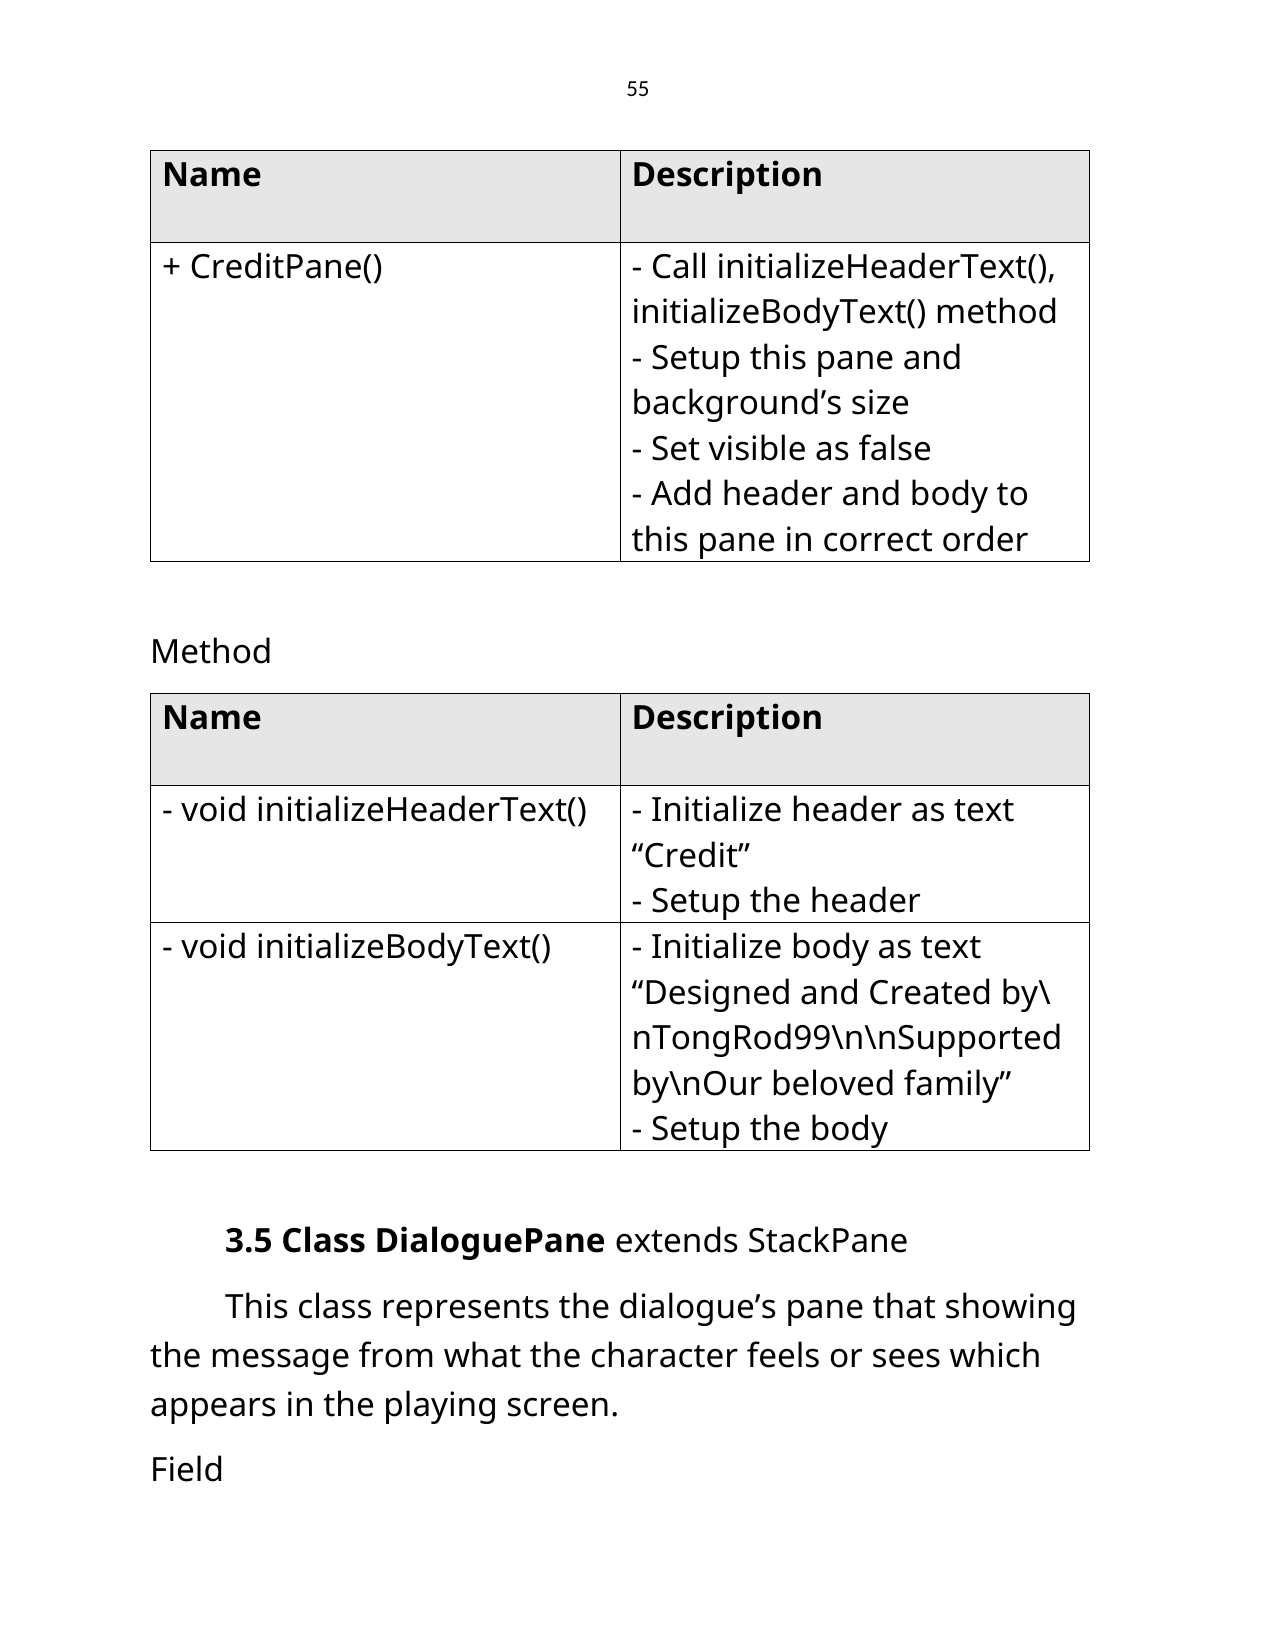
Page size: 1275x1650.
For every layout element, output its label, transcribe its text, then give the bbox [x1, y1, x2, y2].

table_header Description [621, 694, 1089, 785]
text This class represents the dialogue’s pane that showing the message from what the character feels or sees which appears in the playing screen. [150, 1283, 1125, 1426]
table_cell - Call initializeHeaderText(), initializeBodyText() method - Setup this pane and background’s size - Set visible as false - Add header and body to this pane in correct order [621, 243, 1089, 561]
table_cell - void initializeHeaderText() [151, 786, 620, 922]
table_cell + CreditPane() [151, 243, 620, 561]
table_cell - Initialize body as text “Designed and Created by\nTongRod99\n\nSupported by\nOur beloved family” - Setup the body [621, 923, 1089, 1150]
text Method [150, 627, 1125, 673]
text Field [150, 1446, 1125, 1492]
table_cell - void initializeBodyText() [151, 923, 620, 1150]
text 3.5 Class DialoguePane extends StackPane [150, 1217, 1125, 1262]
table_header Name [151, 151, 620, 242]
table_header Description [621, 151, 1089, 242]
table_cell - Initialize header as text “Credit” - Setup the header [621, 786, 1089, 922]
table_header Name [151, 694, 620, 785]
